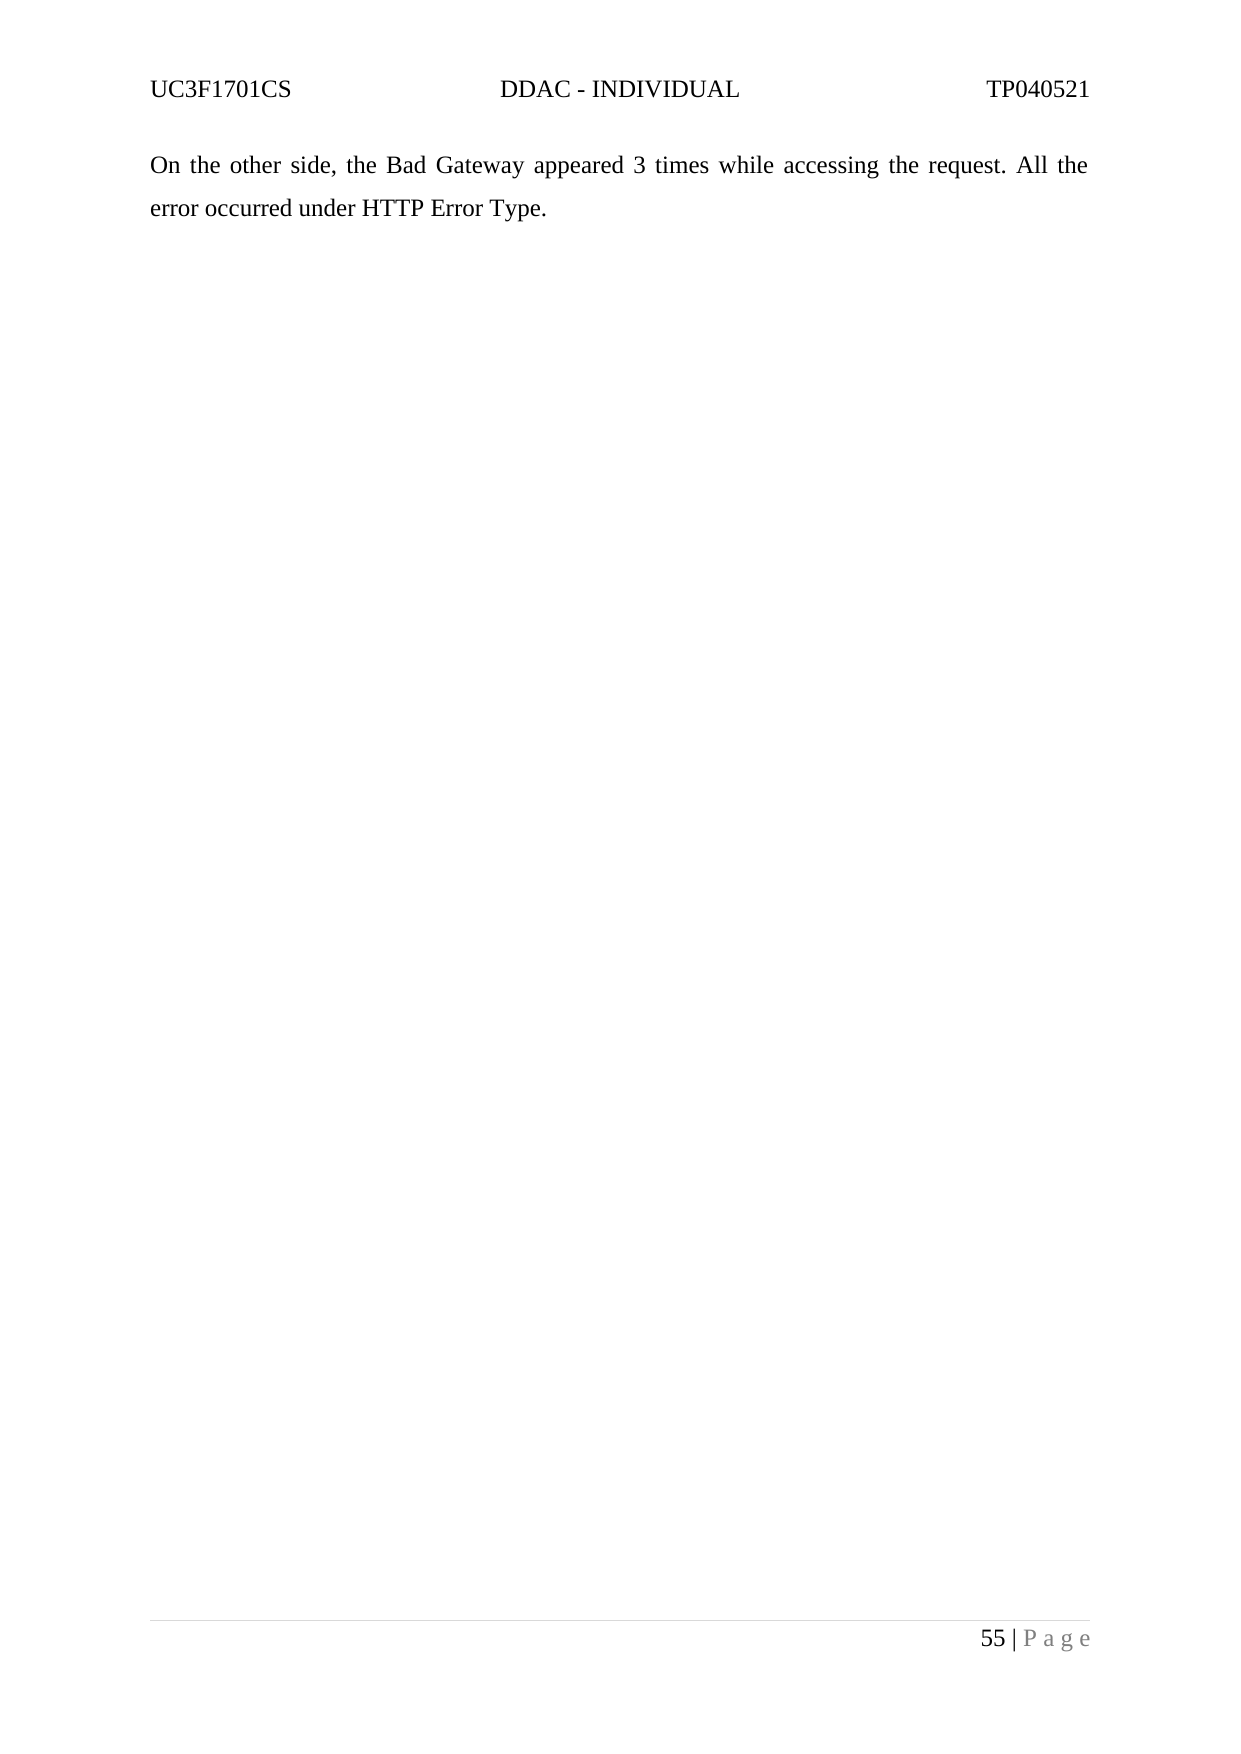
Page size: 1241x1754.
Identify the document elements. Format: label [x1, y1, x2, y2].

text [150, 150, 1090, 222]
